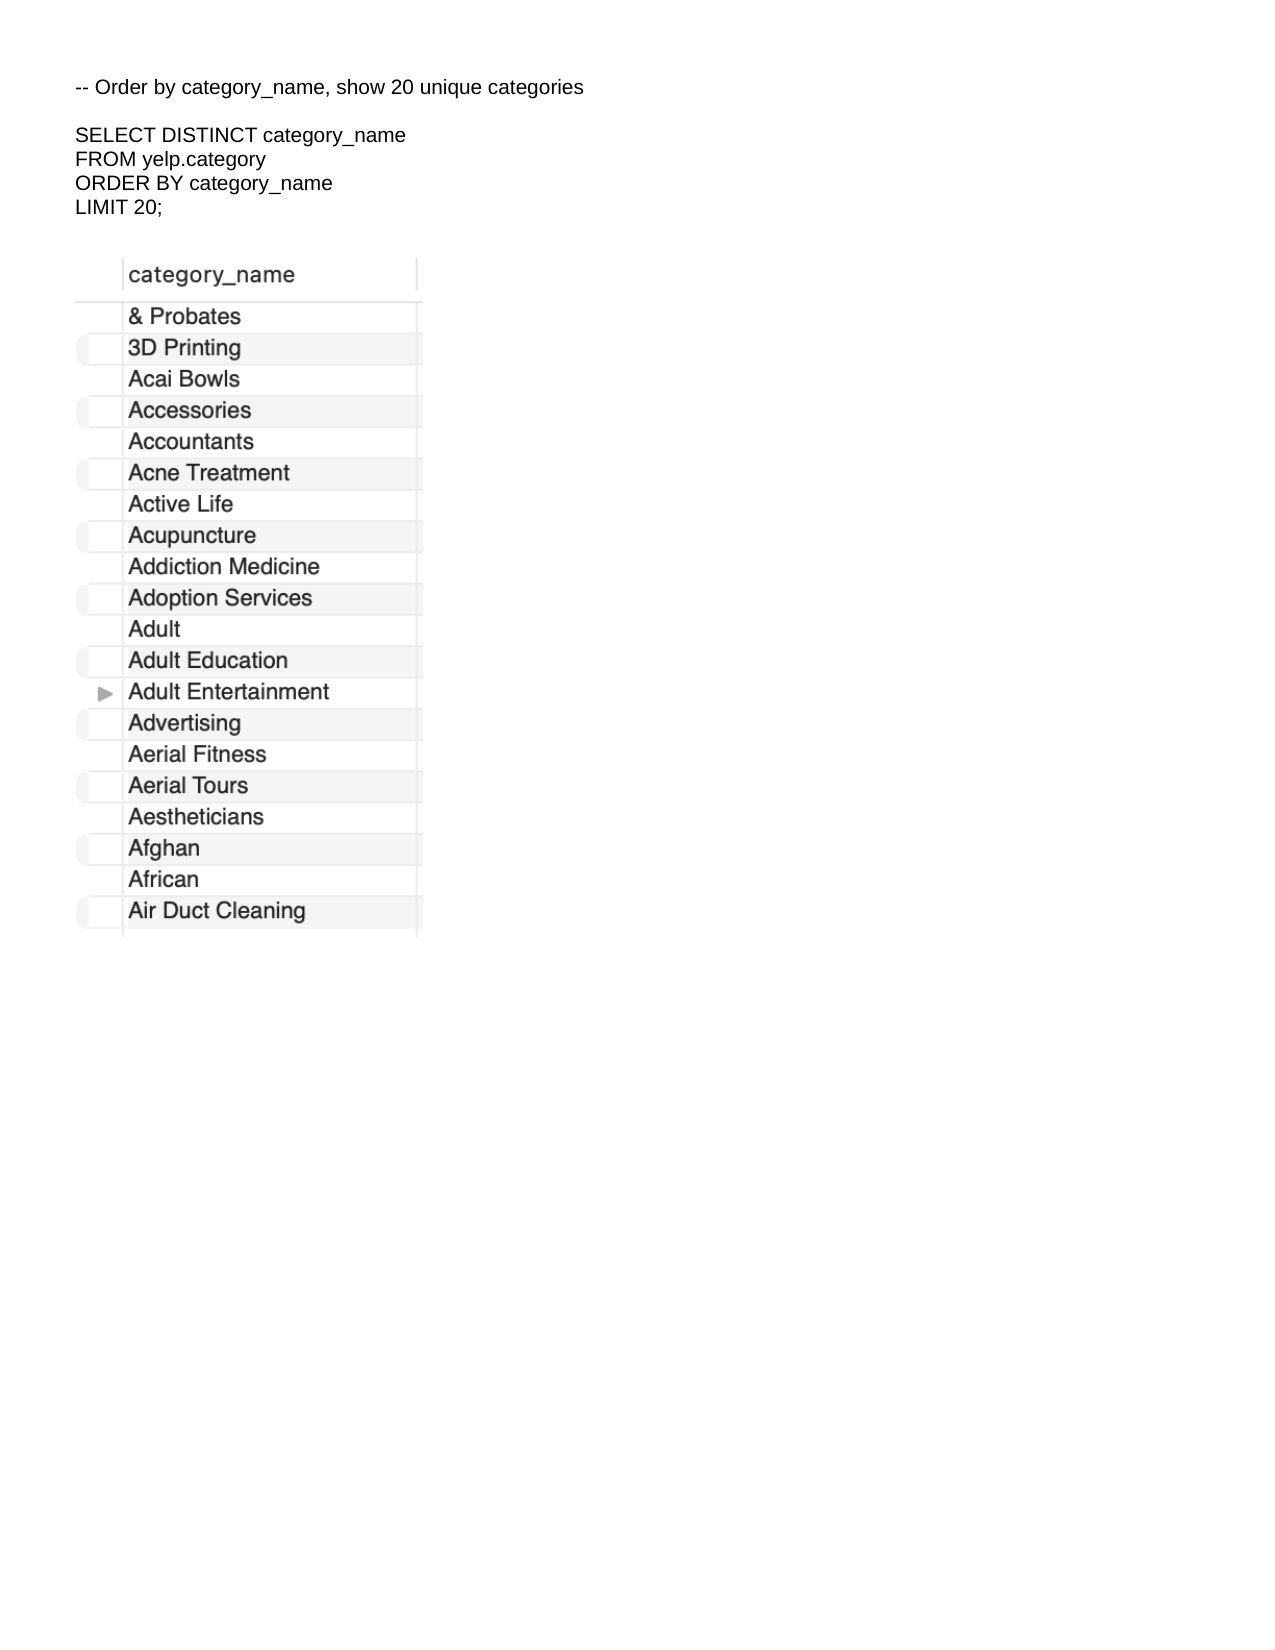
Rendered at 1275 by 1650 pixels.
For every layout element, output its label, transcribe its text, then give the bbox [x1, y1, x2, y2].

text FROM yelp.category [75, 147, 1200, 171]
text SELECT DISTINCT category_name [75, 123, 1200, 147]
text -- Order by category_name, show 20 unique categories [75, 75, 1200, 99]
text ORDER BY category_name [75, 171, 1200, 195]
picture [75, 249, 423, 937]
text LIMIT 20; [75, 195, 1200, 219]
